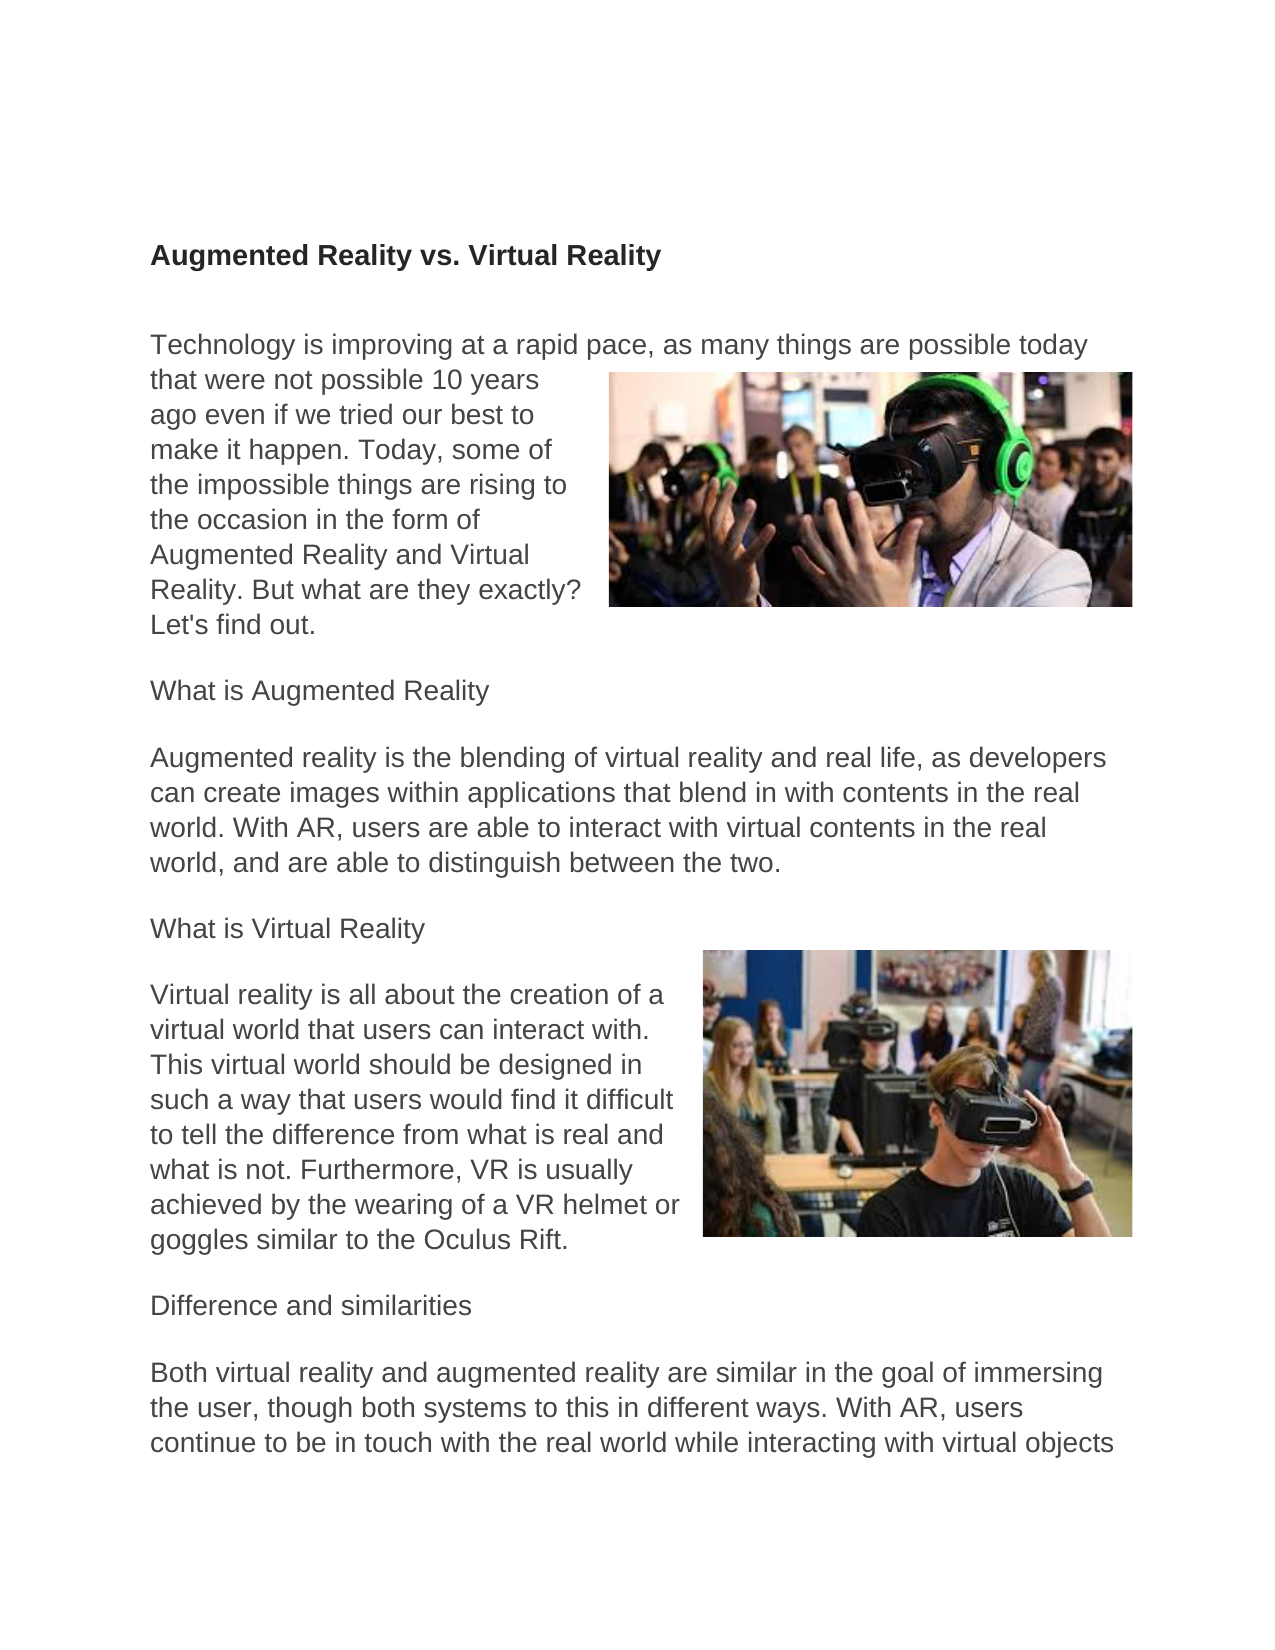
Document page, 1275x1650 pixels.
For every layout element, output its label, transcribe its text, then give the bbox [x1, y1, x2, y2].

picture [702, 950, 1133, 1237]
text Augmented reality is the blending of virtual reality and real life, as developers can create images within applications that blend in with contents in the real world. With AR, users are able to interact with virtual contents in the real world, and are able to distinguish between the two. [150, 738, 1125, 878]
text Augmented Reality vs. Virtual Reality [150, 238, 1125, 296]
text What is Virtual Reality [150, 909, 1125, 944]
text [150, 1353, 1125, 1458]
text What is Augmented Reality [150, 672, 1125, 707]
text Difference and similarities [150, 1287, 1125, 1322]
picture [608, 372, 1133, 607]
